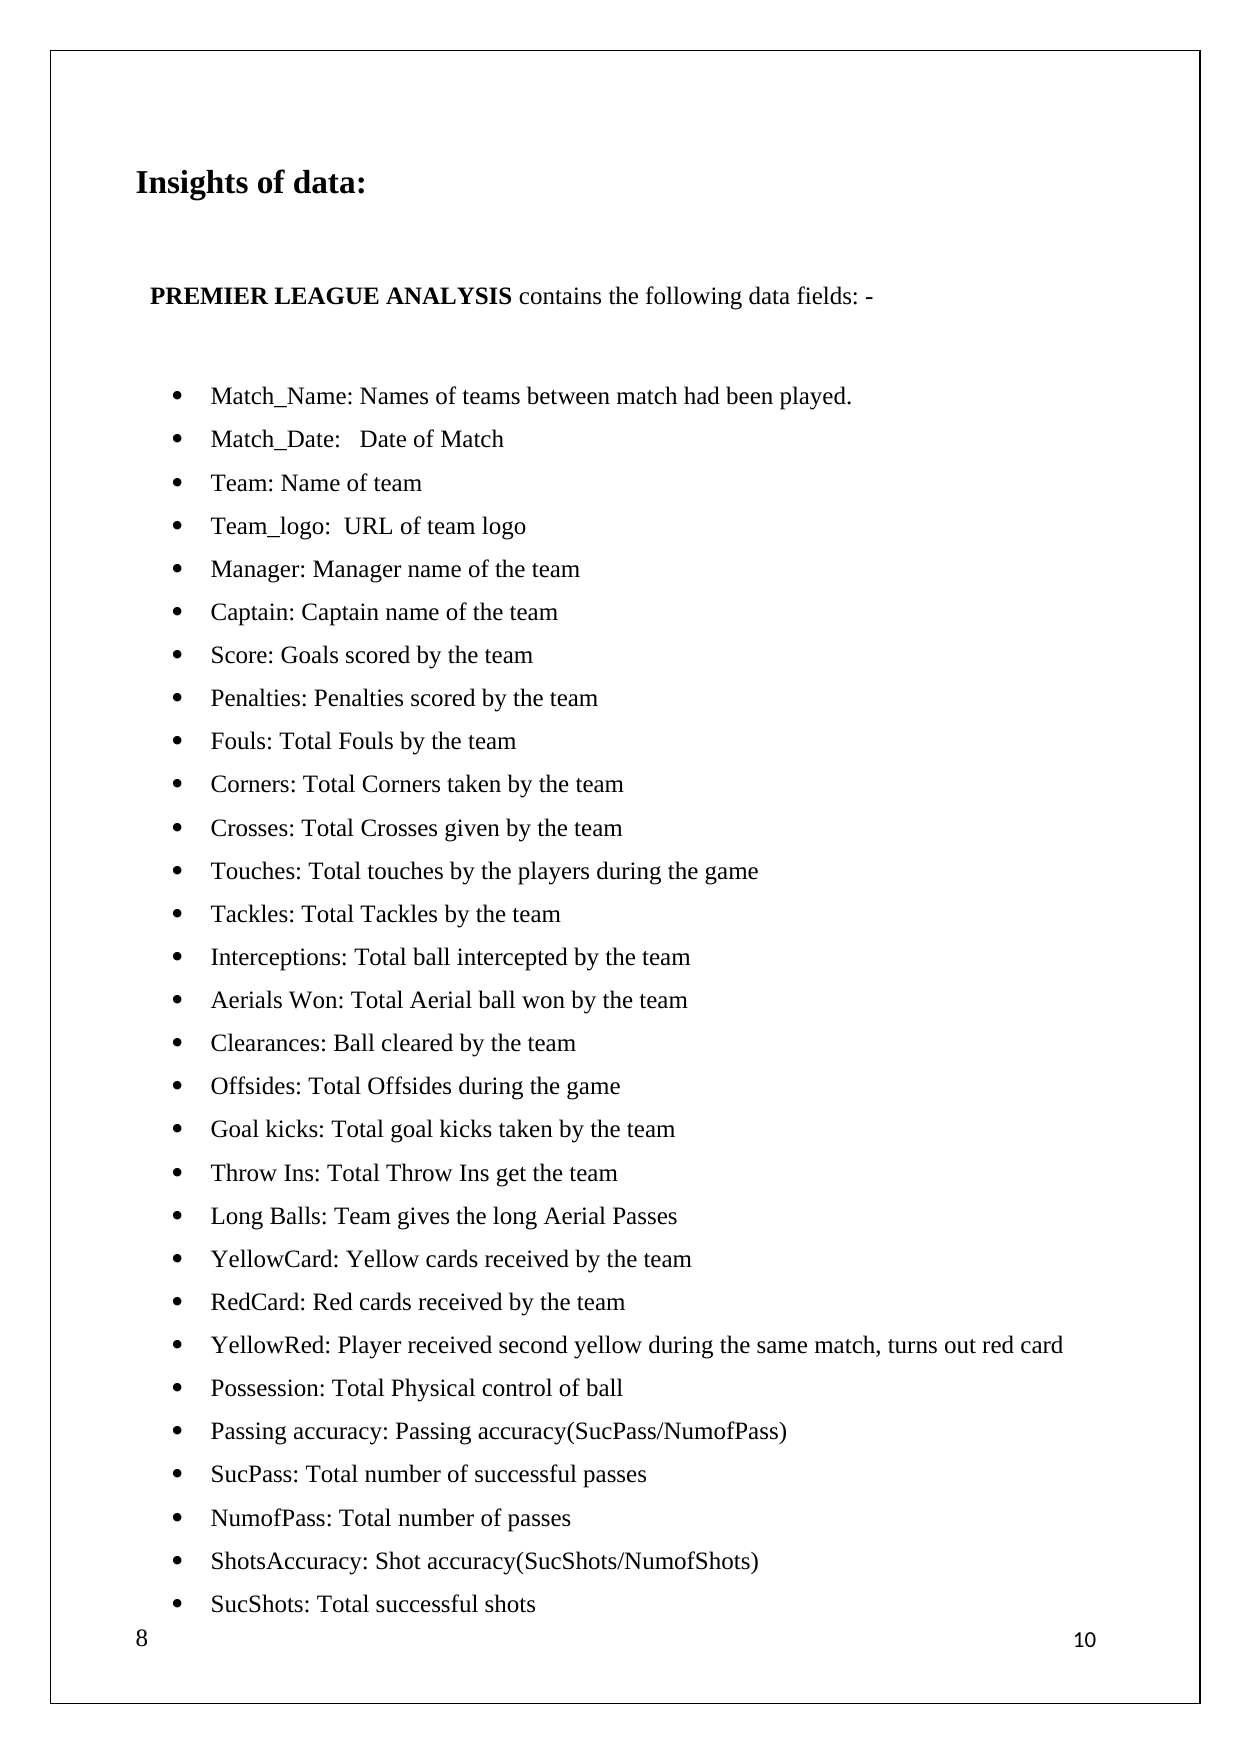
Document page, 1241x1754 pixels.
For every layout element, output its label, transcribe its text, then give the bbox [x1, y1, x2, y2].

list Score: Goals scored by the team [173, 640, 1199, 669]
list Team: Name of team [173, 468, 1199, 496]
list ShotsAccuracy: Shot accuracy(SucShots/NumofShots) [173, 1546, 1199, 1574]
list YellowCard: Yellow cards received by the team [173, 1244, 1199, 1273]
list Corners: Total Corners taken by the team [173, 769, 1199, 798]
list Interceptions: Total ball intercepted by the team [173, 942, 1199, 971]
list Aerials Won: Total Aerial ball won by the team [173, 985, 1199, 1014]
list Team_logo: URL of team logo [173, 511, 1199, 539]
list Clearances: Ball cleared by the team [173, 1028, 1199, 1057]
list Possession: Total Physical control of ball [173, 1373, 1199, 1402]
list Manager: Manager name of the team [173, 554, 1199, 583]
list NumofPass: Total number of passes [173, 1503, 1199, 1531]
text PREMIER LEAGUE ANALYSIS contains the following data fields: - [150, 281, 1199, 309]
list Goal kicks: Total goal kicks taken by the team [173, 1114, 1199, 1143]
list Fouls: Total Fouls by the team [173, 726, 1199, 755]
list Tackles: Total Tackles by the team [173, 899, 1199, 928]
list RedCard: Red cards received by the team [173, 1287, 1199, 1316]
list SucPass: Total number of successful passes [173, 1459, 1199, 1488]
subtitle Insights of data: [135, 163, 1199, 201]
list Offsides: Total Offsides during the game [173, 1071, 1199, 1100]
list Match_Name: Names of teams between match had been played. [173, 381, 1199, 410]
list Throw Ins: Total Throw Ins get the team [173, 1158, 1199, 1186]
list SucShots: Total successful shots [173, 1589, 1199, 1618]
list Captain: Captain name of the team [173, 597, 1199, 626]
list Match_Date: Date of Match [173, 424, 1199, 453]
list Crosses: Total Crosses given by the team [173, 813, 1199, 841]
list Passing accuracy: Passing accuracy(SucPass/NumofPass) [173, 1416, 1199, 1445]
list Long Balls: Team gives the long Aerial Passes [173, 1201, 1199, 1229]
list Penalties: Penalties scored by the team [173, 683, 1199, 712]
list YellowRed: Player received second yellow during the same match, turns out red card [173, 1330, 1199, 1359]
list Touches: Total touches by the players during the game [173, 856, 1199, 884]
